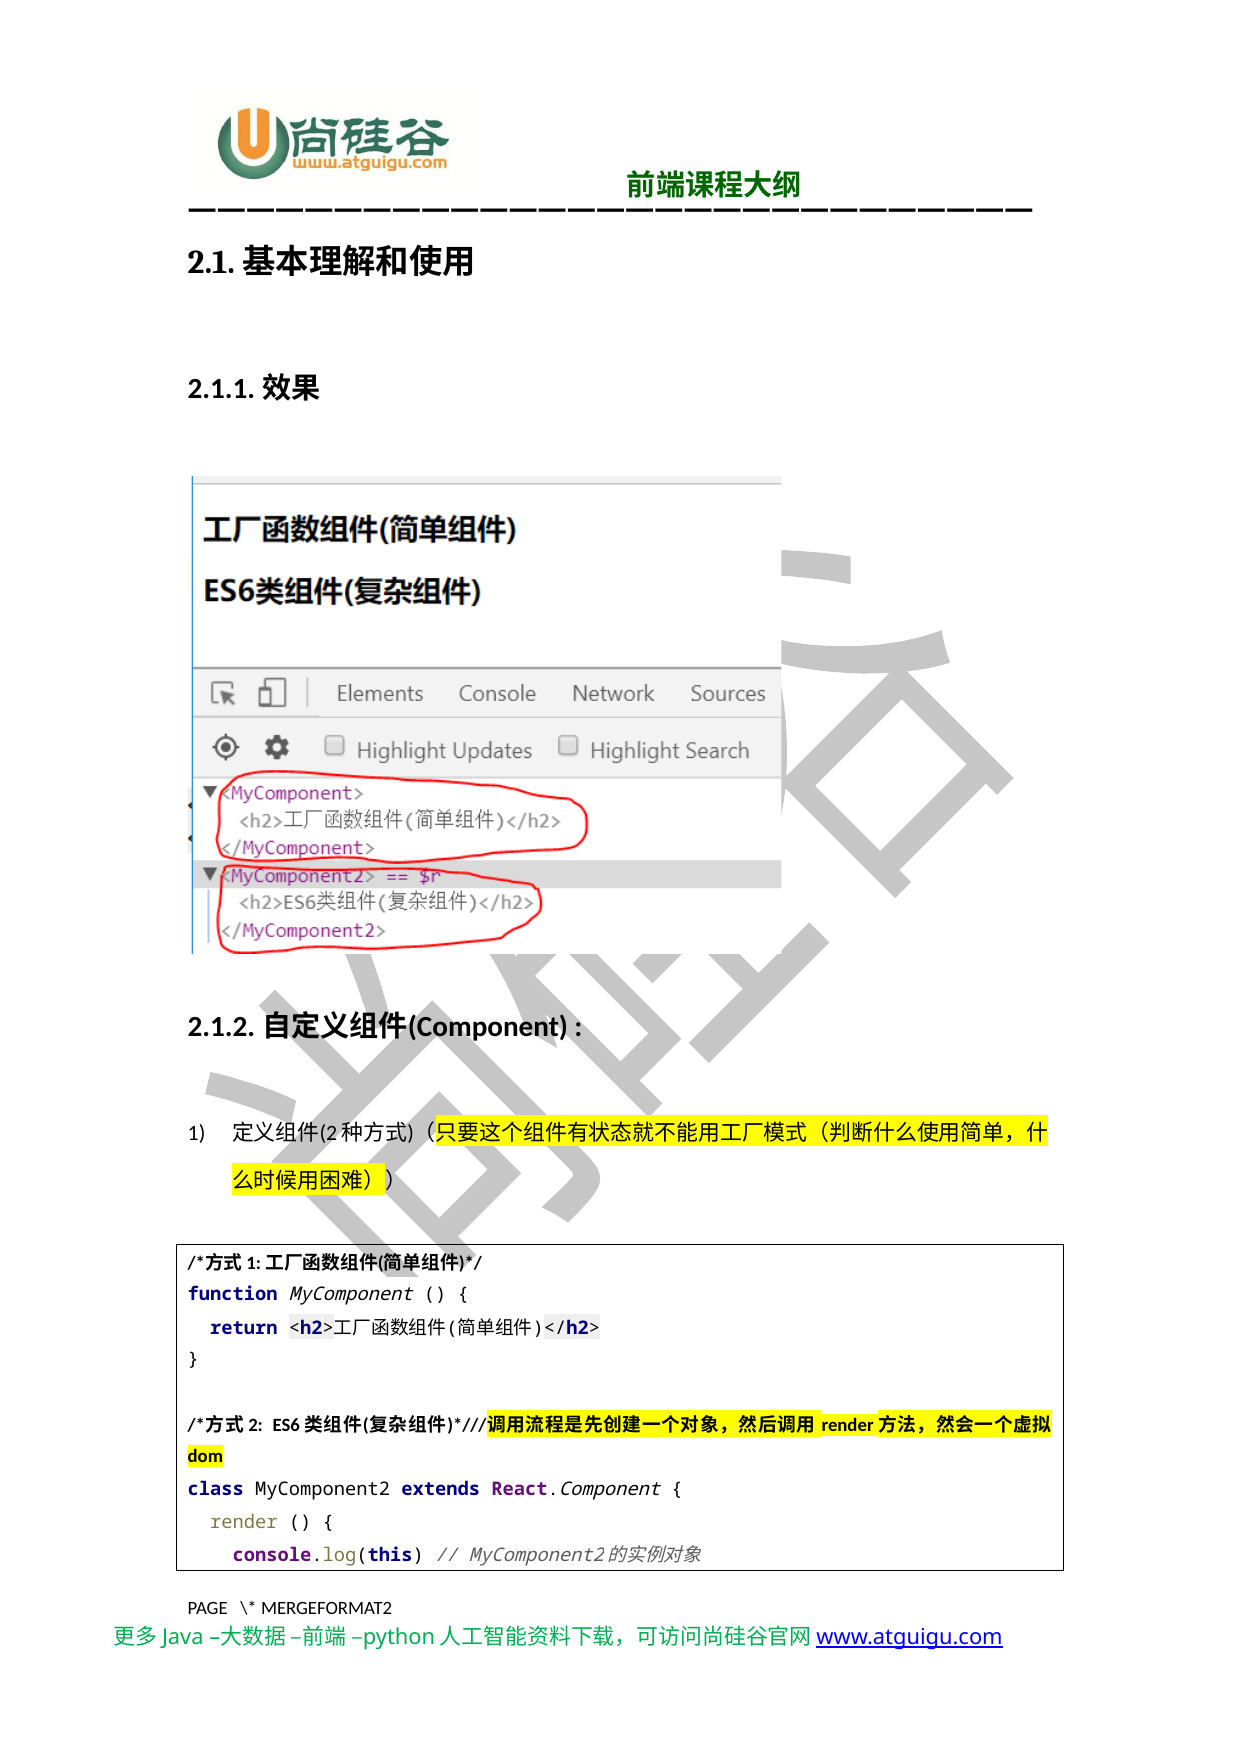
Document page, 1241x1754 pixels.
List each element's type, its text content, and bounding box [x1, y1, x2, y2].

list 定义组件(2种方式)（只要这个组件有状态就不能用工厂模式（判断什么使用简单，什么时候用困难）） [187, 1114, 1053, 1195]
subtitle 2.1.1. 效果 [187, 354, 1053, 419]
subtitle 2.1.2. 自定义组件(Component) : [187, 991, 1053, 1056]
picture [187, 476, 782, 954]
subtitle 2.1. 基本理解和使用 [187, 227, 1053, 292]
picture [187, 88, 479, 195]
